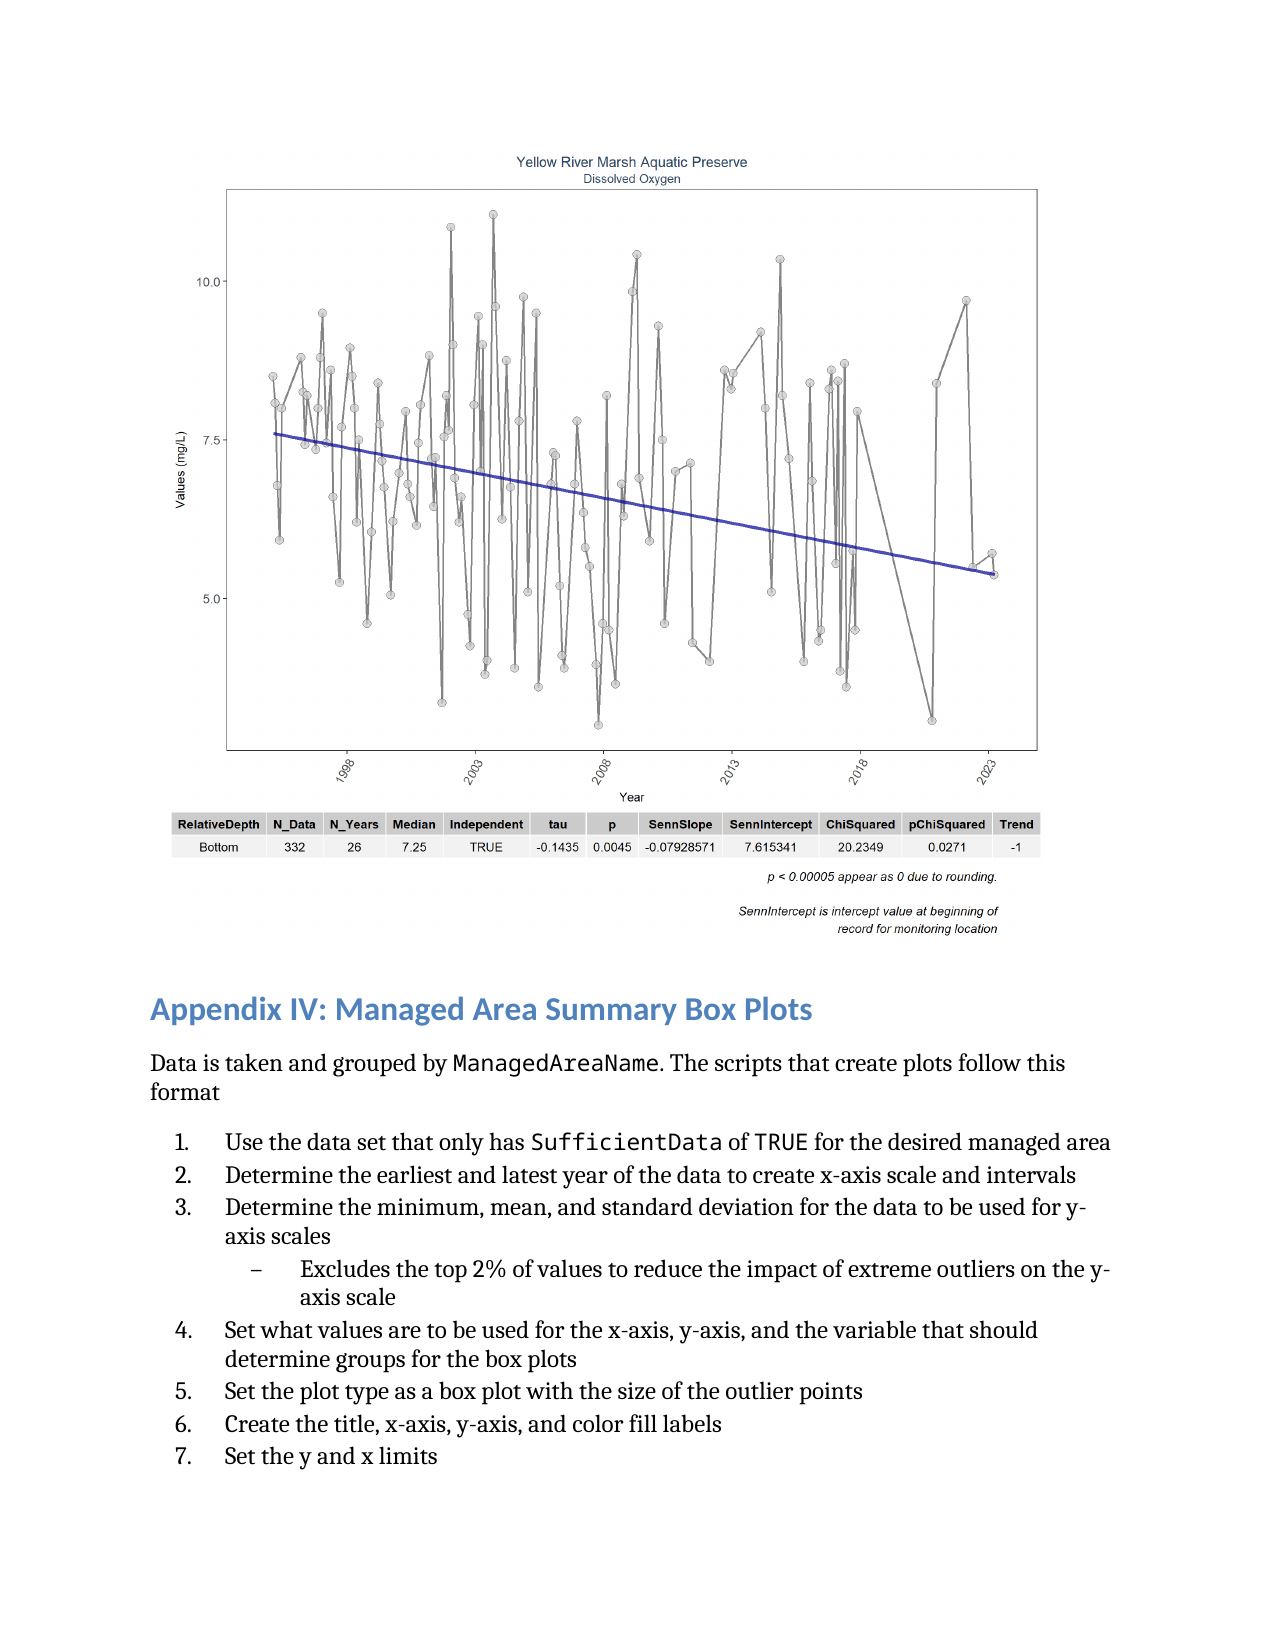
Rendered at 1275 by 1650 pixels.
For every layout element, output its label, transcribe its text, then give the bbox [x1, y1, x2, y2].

picture [168, 150, 1044, 938]
subtitle Appendix IV: Managed Area Summary Box Plots [150, 987, 1125, 1028]
list Create the title, x-axis, y-axis, and color fill labels [175, 1409, 1125, 1438]
list Determine the earliest and latest year of the data to create x-axis scale and intervals [175, 1161, 1125, 1189]
list Set the plot type as a box plot with the size of the outlier points [175, 1377, 1125, 1406]
list Determine the minimum, mean, and standard deviation for the data to be used for y-axis scales [175, 1193, 1125, 1251]
list Set the y and x limits [175, 1442, 1125, 1471]
list Set what values are to be used for the x-axis, y-axis, and the variable that should determine groups for the box plots [175, 1316, 1125, 1373]
text Data is taken and grouped by ManagedAreaName. The scripts that create plots follow this format [150, 1047, 1125, 1107]
list Use the data set that only has SufficientData of TRUE for the desired managed area [175, 1126, 1125, 1157]
list Excludes the top 2% of values to reduce the impact of extreme outliers on the y-axis scale [250, 1254, 1125, 1312]
